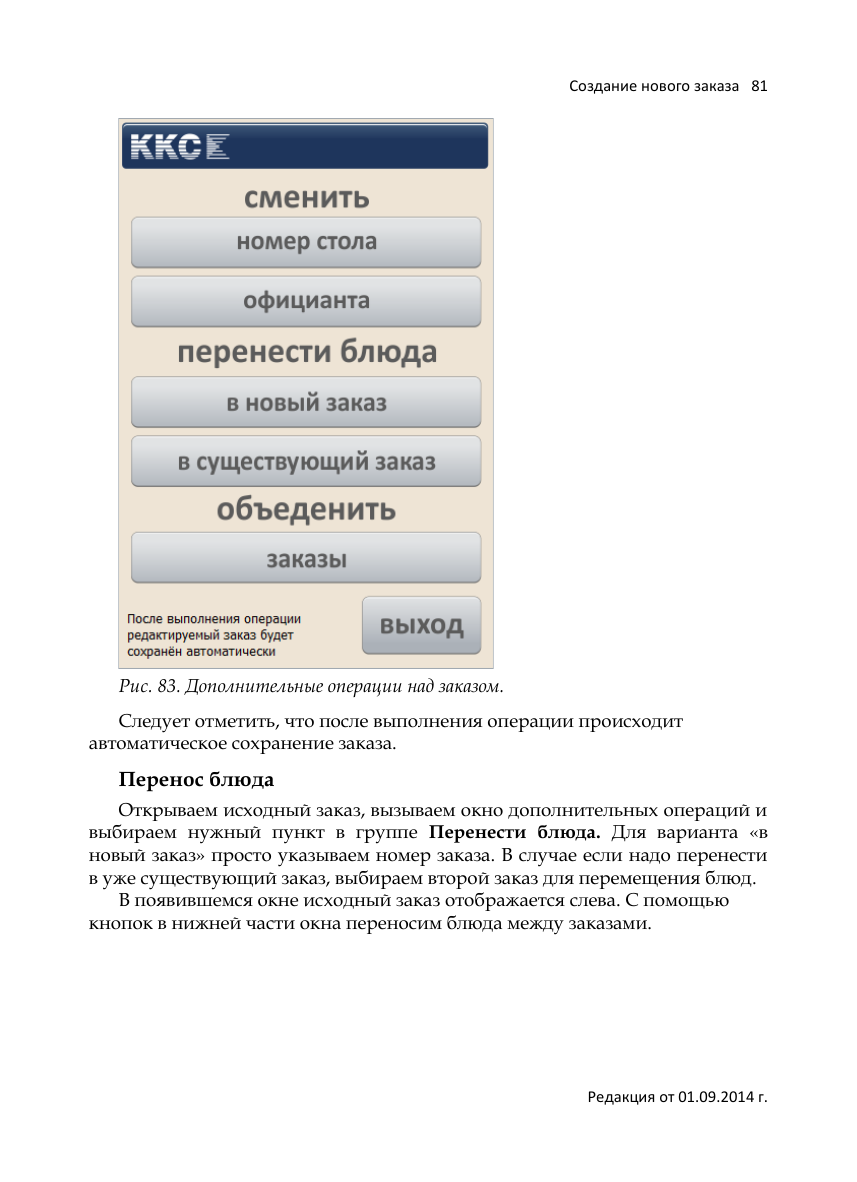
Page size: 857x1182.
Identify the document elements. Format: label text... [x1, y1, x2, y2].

text Следует отметить, что после выполнения операции происходит автоматическое сохранение заказа. [89, 710, 768, 755]
text Открываем исходный заказ, вызываем окно дополнительных операций и выбираем нужный пункт в группе Перенести блюда. Для варианта «в новый заказ» просто указываем номер заказа. В случае если надо перенести в уже существующий заказ, выбираем второй заказ для перемещения блюд. [89, 799, 768, 889]
text В появившемся окне исходный заказ отображается слева. С помощью кнопок в нижней части окна переносим блюда между заказами. [89, 889, 768, 934]
text Рис. 83. Дополнительные операции над заказом. [89, 675, 768, 697]
subtitle Перенос блюда [89, 768, 768, 793]
picture [118, 118, 494, 669]
